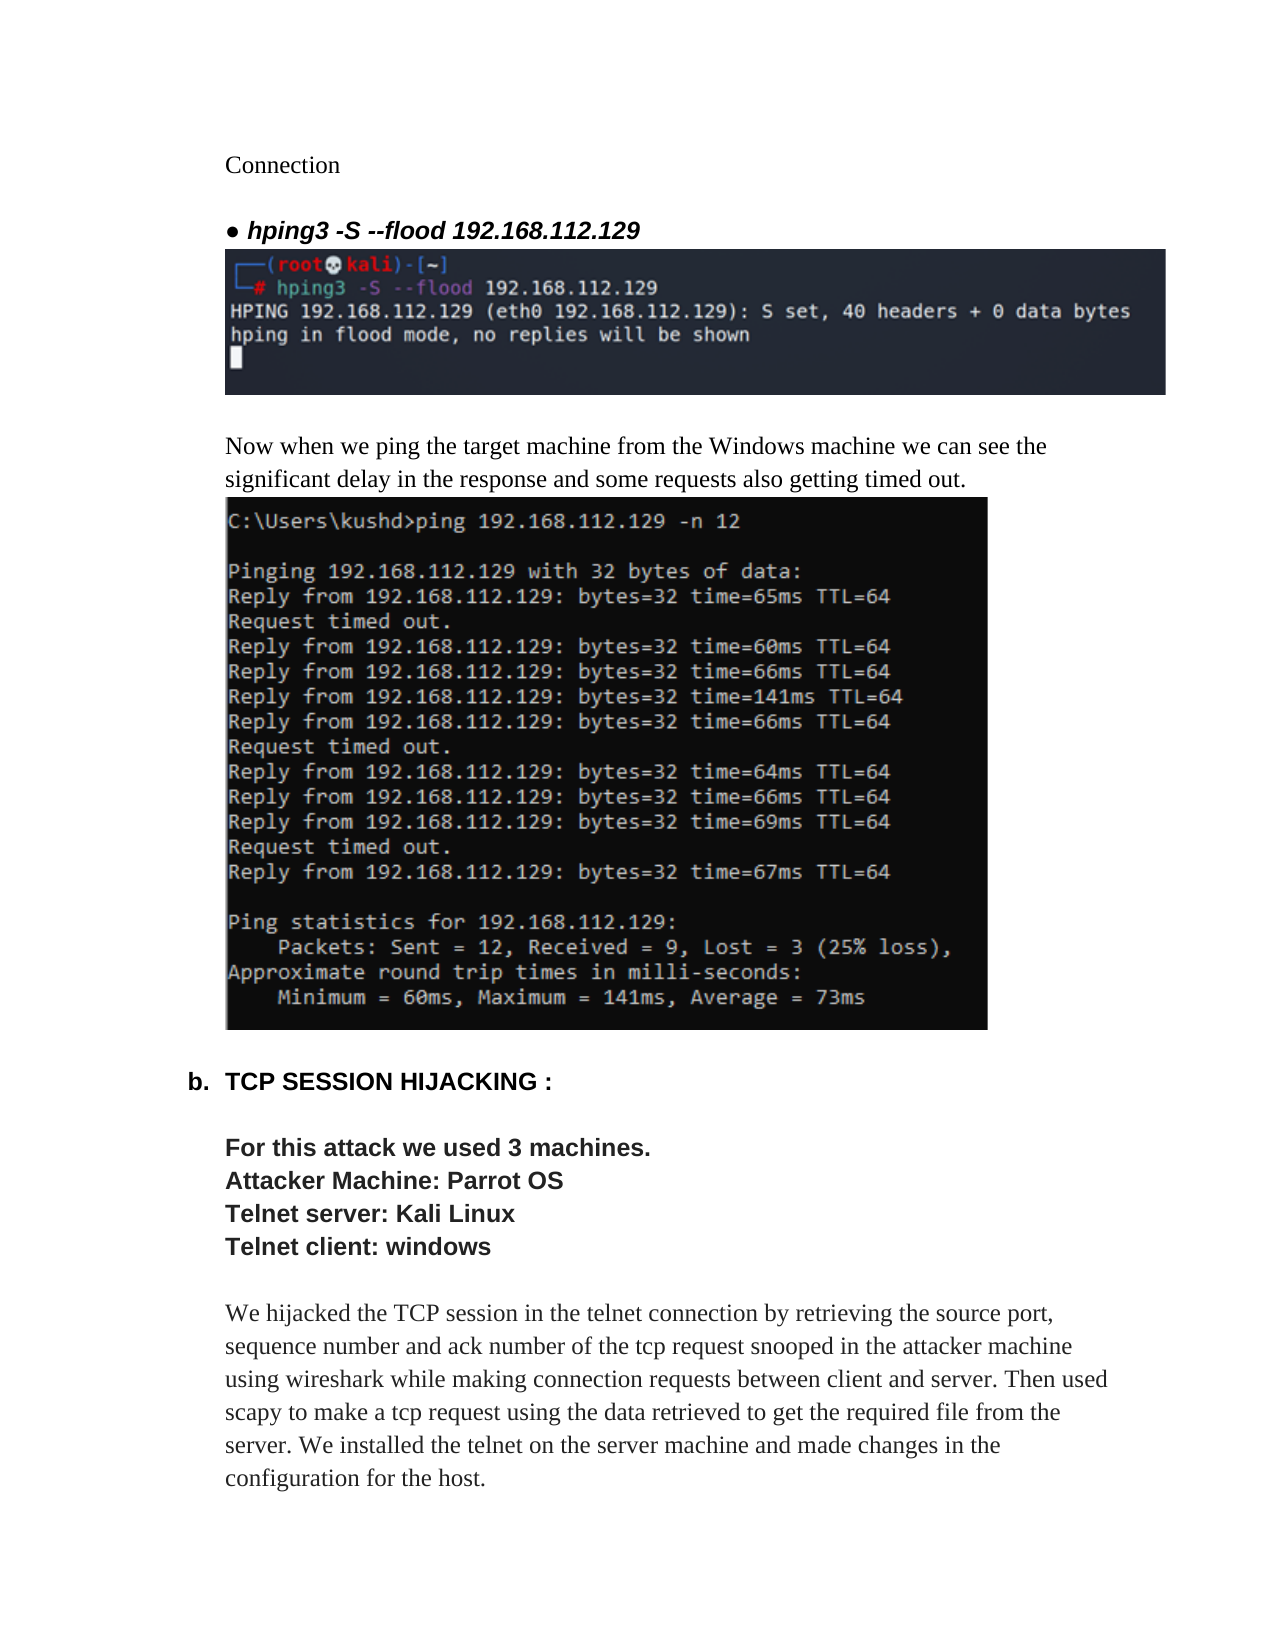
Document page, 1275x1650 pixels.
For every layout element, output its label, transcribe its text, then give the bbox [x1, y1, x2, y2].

text We hijacked the TCP session in the telnet connection by retrieving the source port, sequence number and ack number of the tcp request snooped in the attacker machine using wireshark while making connection requests between client and server. Then used scapy to make a tcp request using the data retrieved to get the required file from the server. We installed the telnet on the server machine and made changes in the configuration for the host. [225, 1298, 1125, 1492]
picture [225, 497, 988, 1030]
text Connection [225, 150, 1125, 179]
text ● hping3 -S --flood 192.168.112.129 [225, 216, 1125, 245]
text Now when we ping the target machine from the Windows machine we can see the significant delay in the response and some requests also getting timed out. [225, 431, 1125, 493]
text Attacker Machine: Parrot OS [225, 1166, 1125, 1195]
picture [225, 249, 1166, 395]
list TCP SESSION HIJACKING : [187, 1067, 1125, 1096]
text Telnet client: windows [225, 1232, 1125, 1261]
text Telnet server: Kali Linux [225, 1199, 1125, 1228]
text For this attack we used 3 machines. [225, 1133, 1125, 1162]
